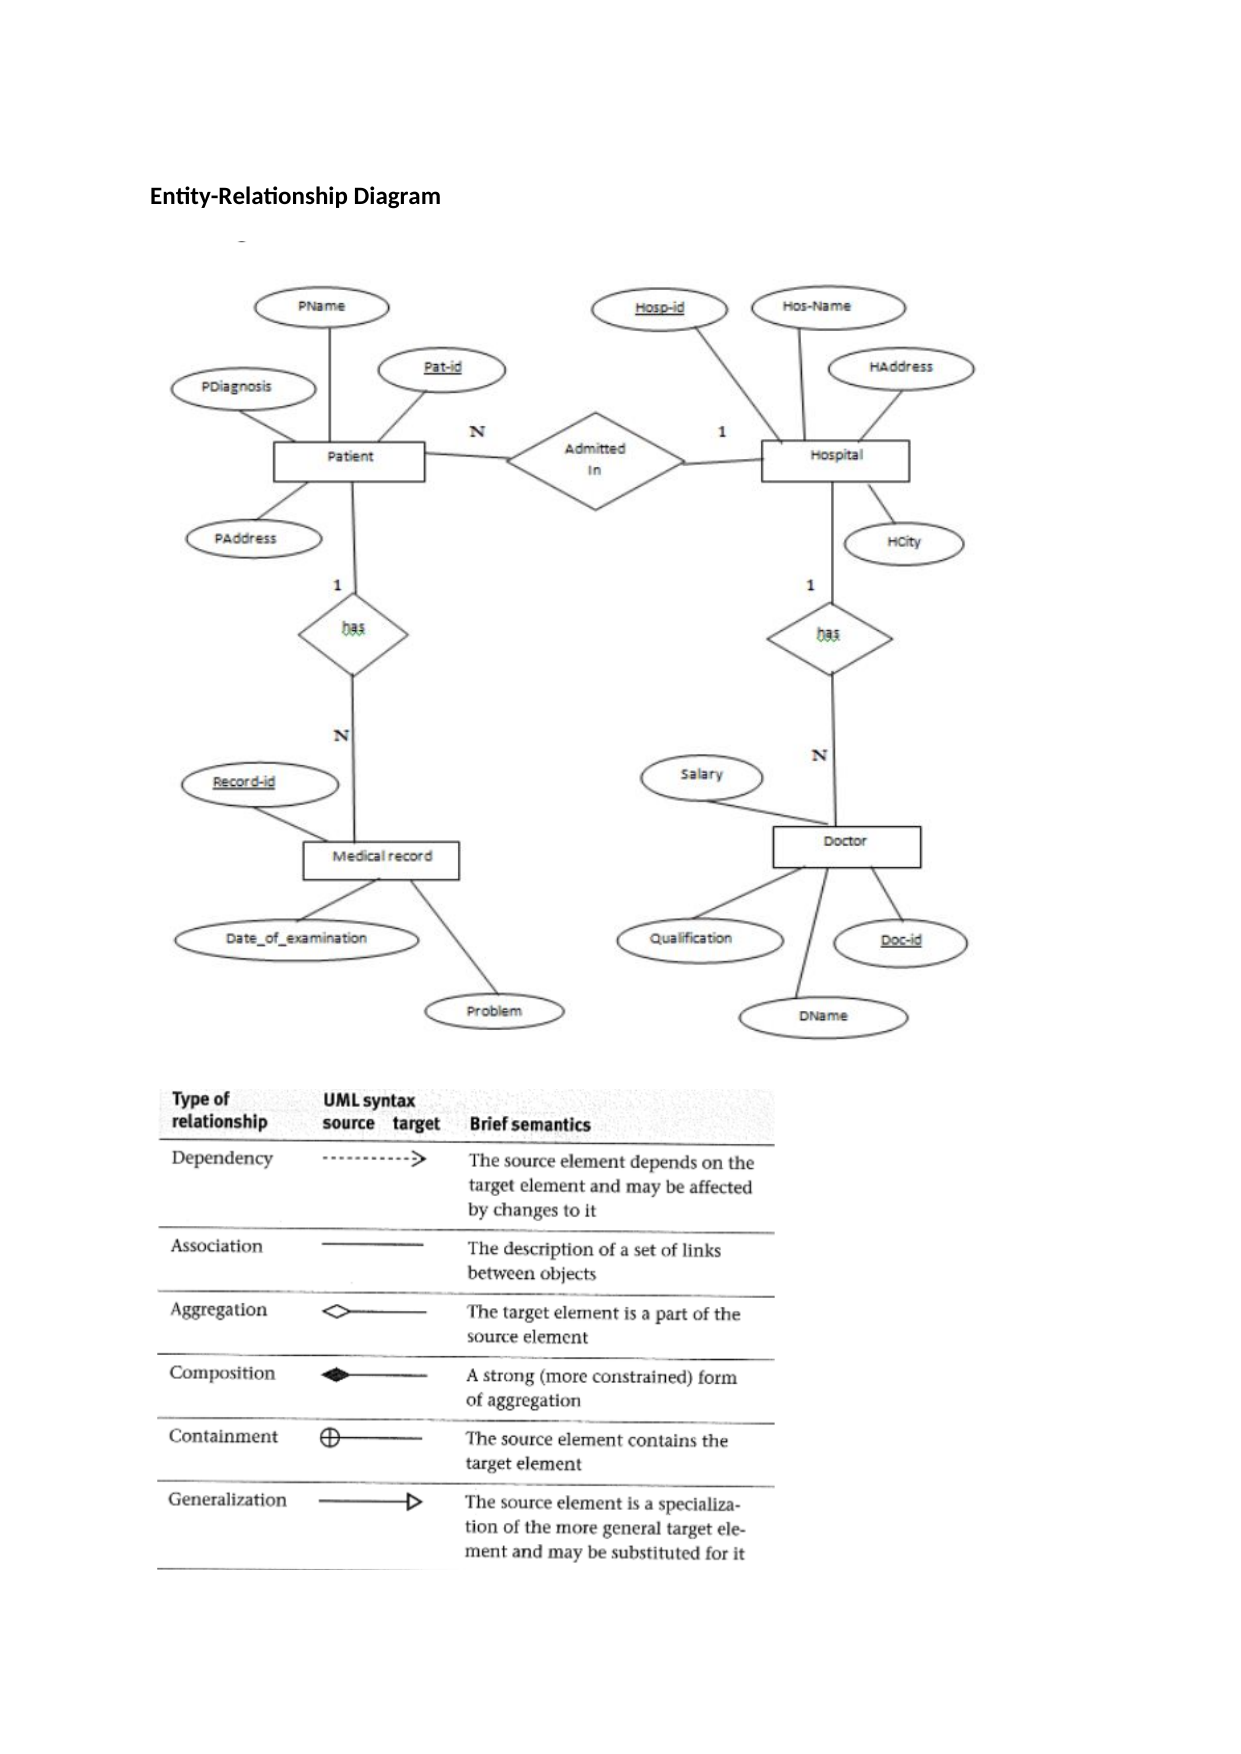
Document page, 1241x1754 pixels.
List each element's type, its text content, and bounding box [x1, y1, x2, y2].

text Entity-Relationship Diagram [150, 181, 1090, 211]
picture [150, 241, 1006, 1059]
picture [150, 1089, 775, 1570]
